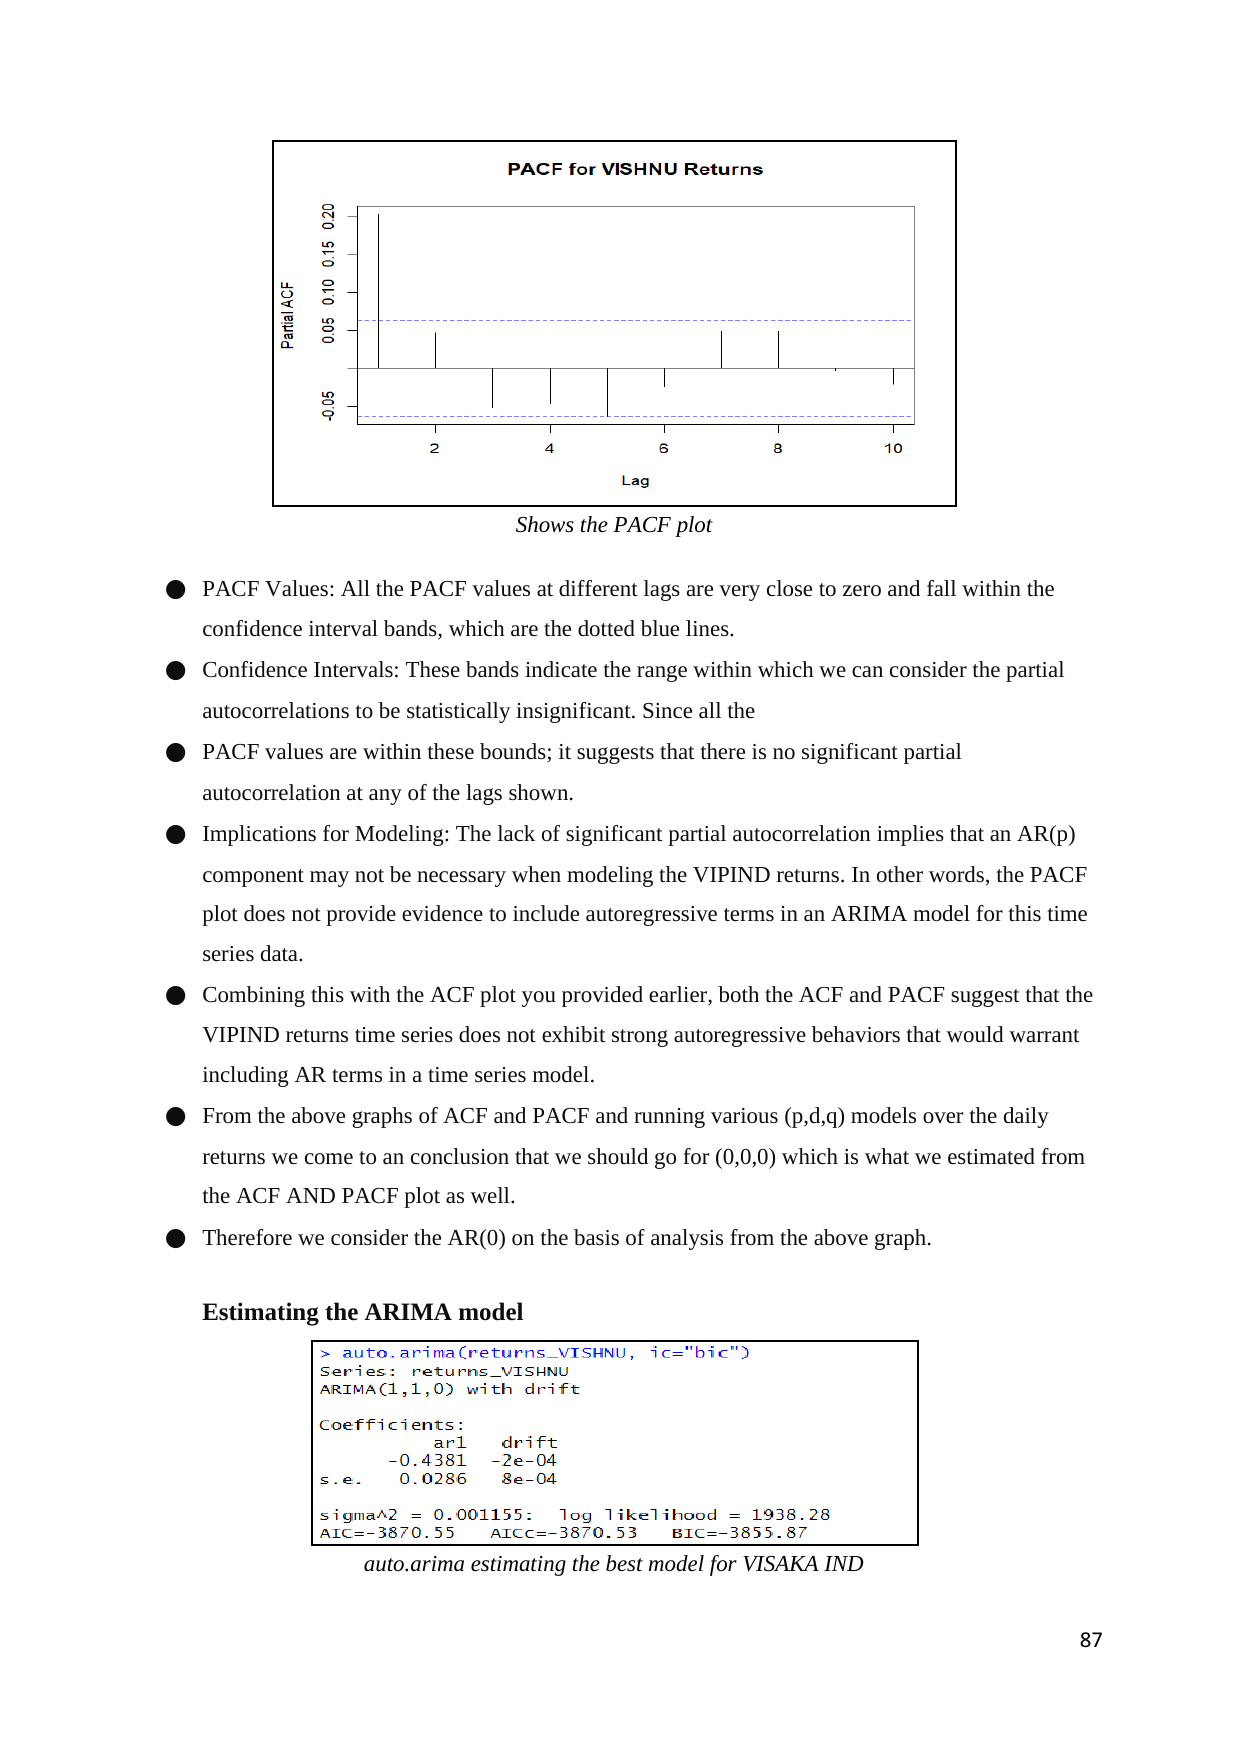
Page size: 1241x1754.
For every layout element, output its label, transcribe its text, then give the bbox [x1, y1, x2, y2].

text auto.arima estimating the best model for VISAKA IND [127, 1551, 1103, 1577]
text Estimating the ARIMA model [202, 1297, 1103, 1326]
list From the above graphs of ACF and PACF and running various (p,d,q) models over the daily returns we come to an conclusion that we should go for (0,0,0) which is what we estimated from the ACF AND PACF plot as well. [164, 1101, 1103, 1209]
picture [274, 142, 955, 505]
list Implications for Modeling: The lack of significant partial autocorrelation implies that an AR(p) component may not be necessary when modeling the VIPIND returns. In other words, the PACF plot does not provide evidence to include autoregressive terms in an ARIMA model for this time series data. [164, 818, 1103, 966]
list Confidence Intervals: These bands indicate the range within which we can consider the partial autocorrelations to be statistically insignificant. Since all the [164, 654, 1103, 723]
picture [313, 1342, 917, 1544]
list Therefore we consider the AR(0) on the basis of analysis from the above graph. [164, 1222, 1103, 1251]
text Shows the PACF plot [127, 511, 1103, 538]
list PACF Values: All the PACF values at different lags are very close to zero and fall within the confidence interval bands, which are the dotted blue lines. [164, 573, 1103, 641]
list PACF values are within these bounds; it suggests that there is no significant partial autocorrelation at any of the lags shown. [164, 736, 1103, 805]
list Combining this with the ACF plot you provided earlier, both the ACF and PACF suggest that the VIPIND returns time series does not exhibit strong autoregressive behaviors that would warrant including AR terms in a time series model. [164, 979, 1103, 1087]
